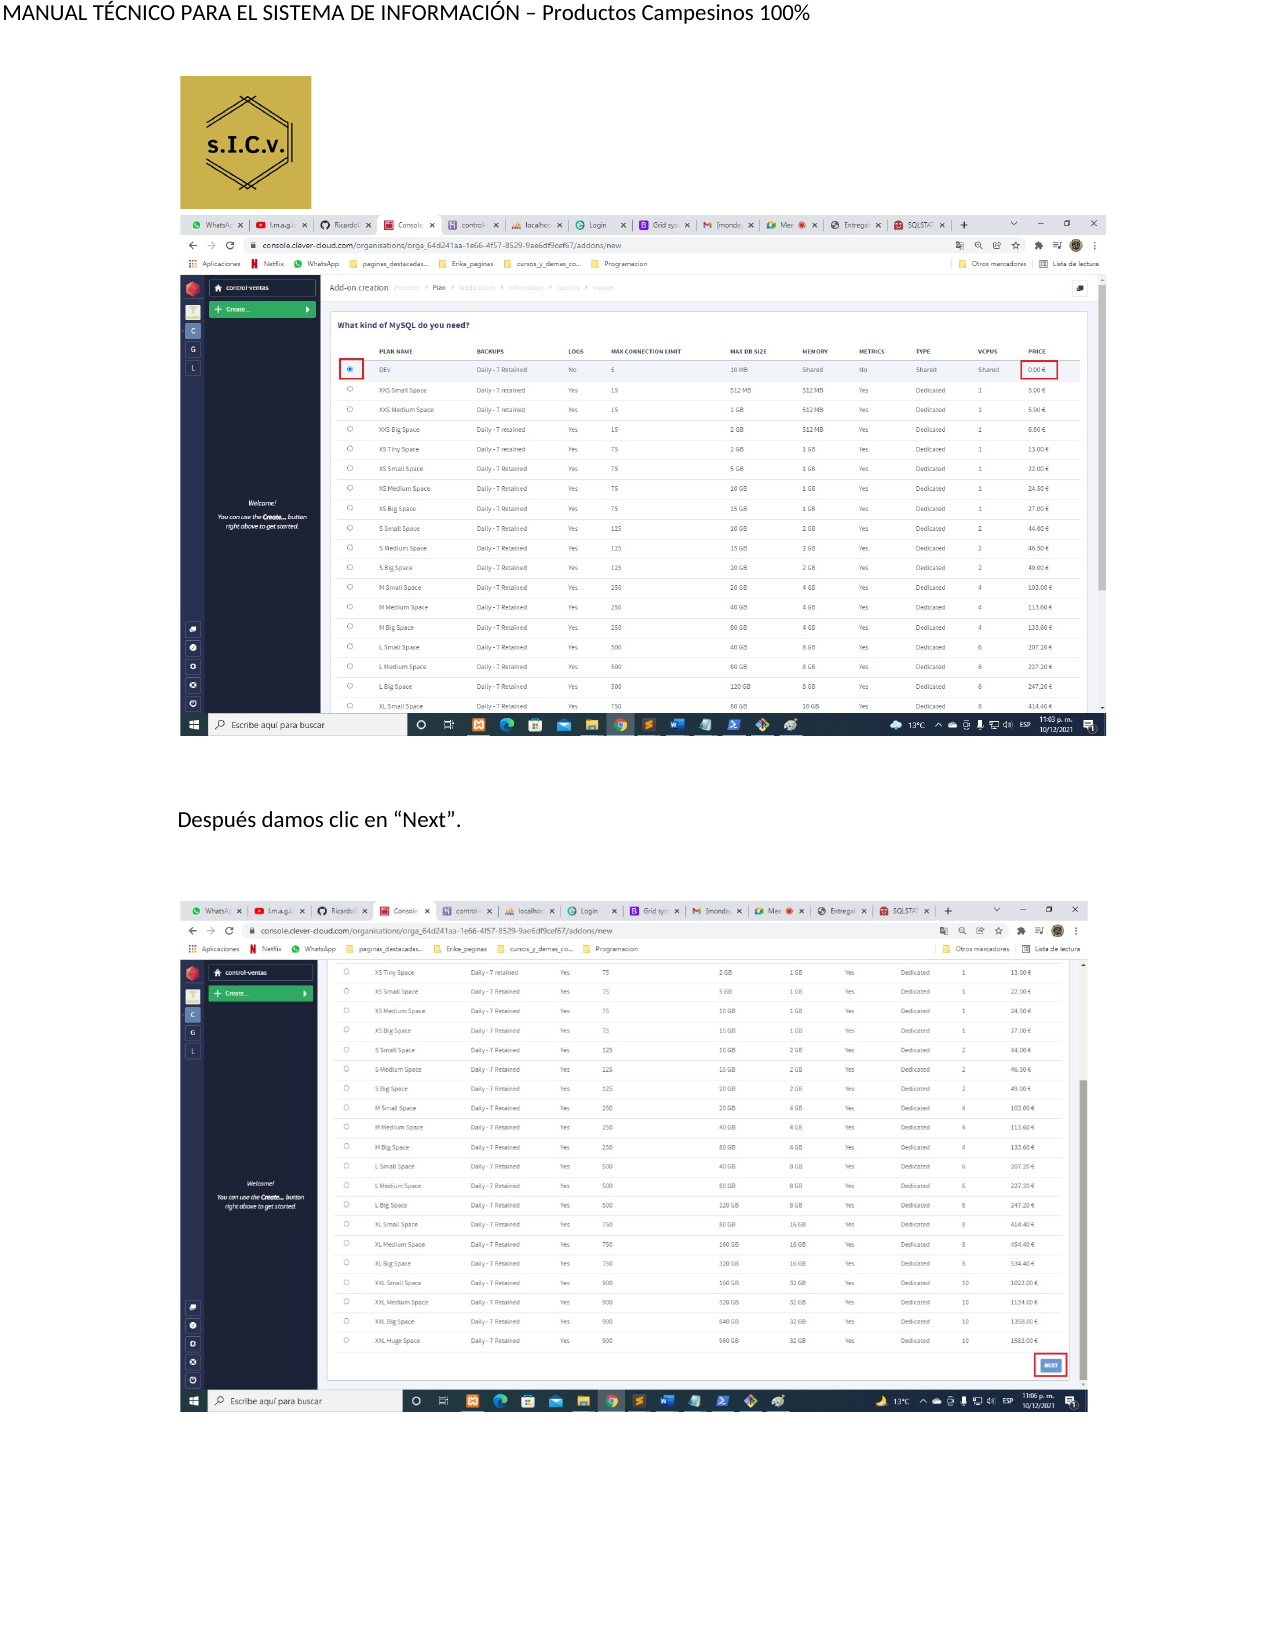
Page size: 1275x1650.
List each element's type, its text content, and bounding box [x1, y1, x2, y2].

picture [180, 215, 1107, 736]
text Después damos clic en “Next”. [177, 805, 1225, 833]
picture [180, 901, 1088, 1412]
picture [180, 76, 312, 209]
